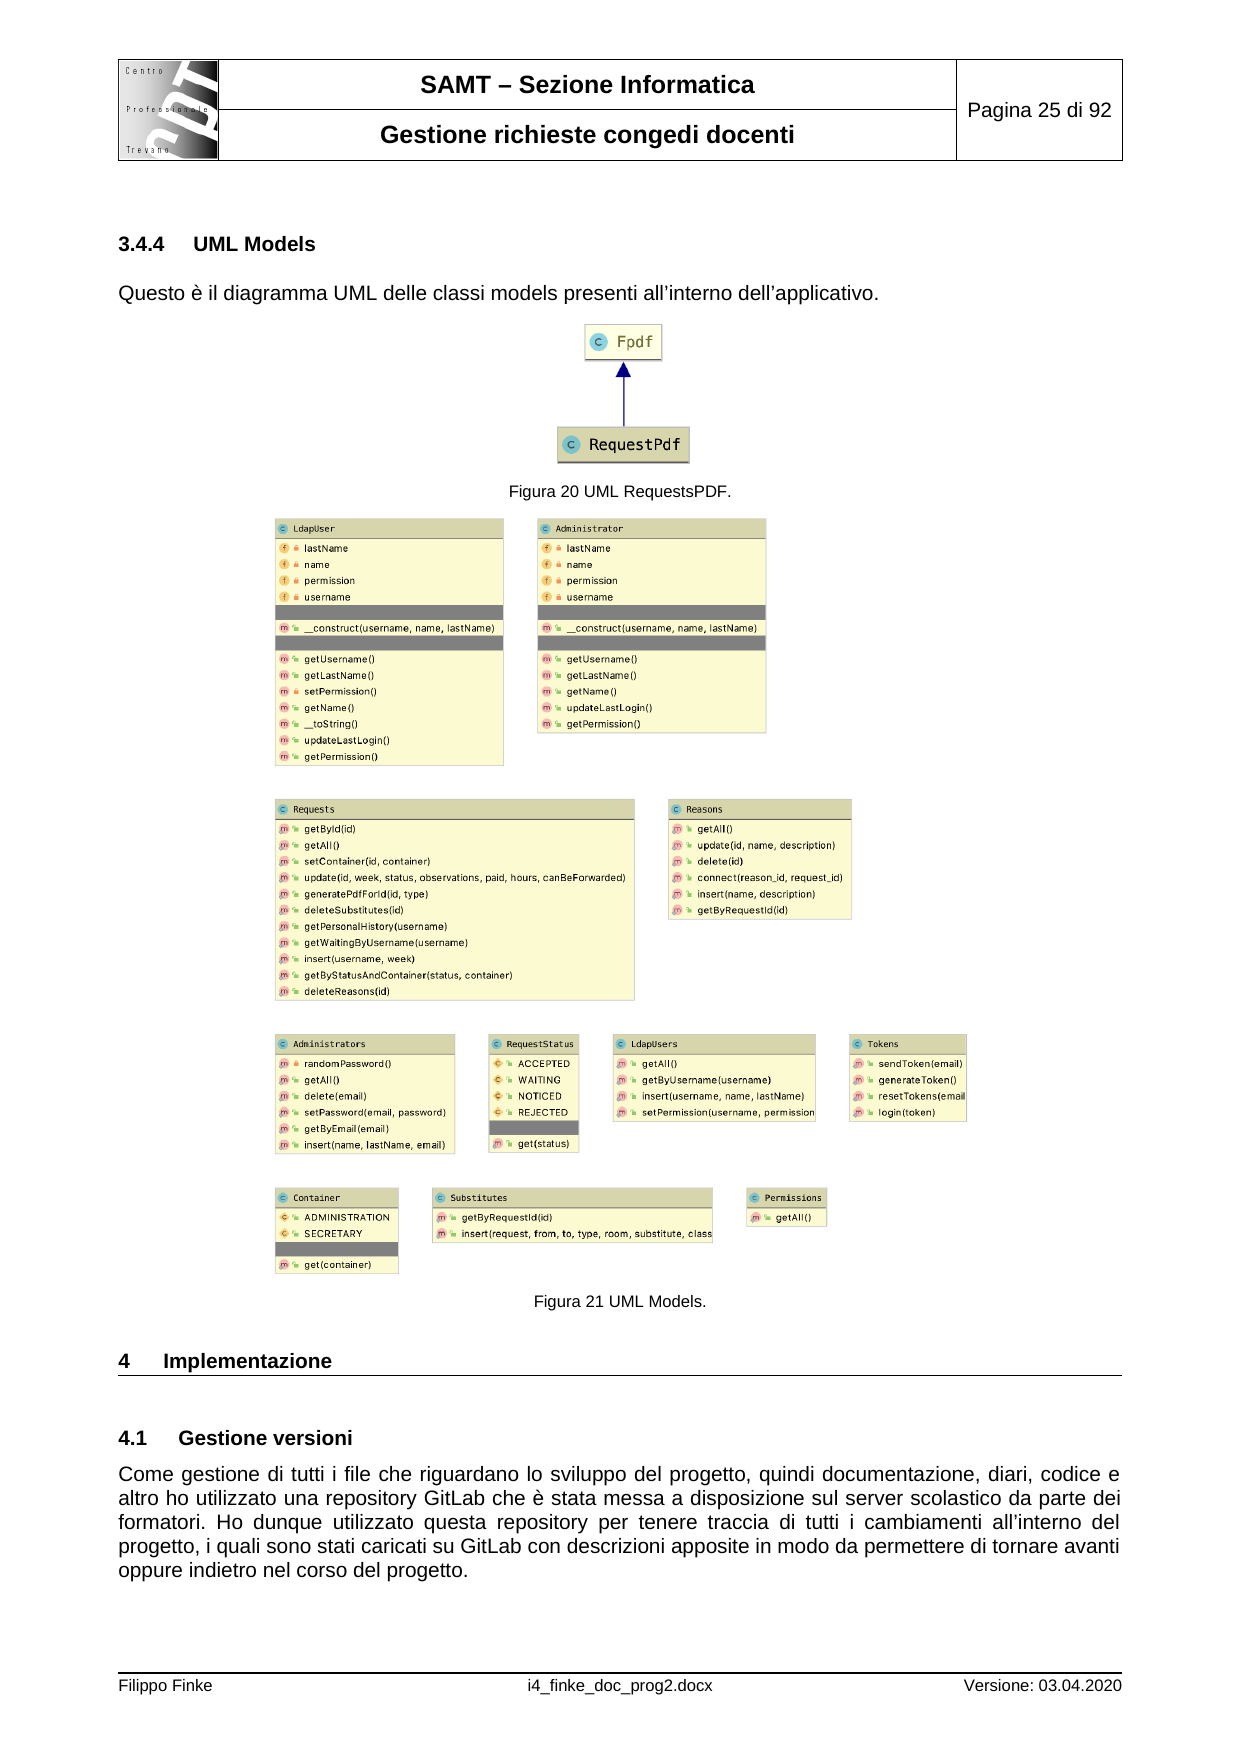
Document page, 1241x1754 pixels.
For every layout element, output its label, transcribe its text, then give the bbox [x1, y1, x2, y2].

text Questo è il diagramma UML delle classi models presenti all’interno dell’applicativo. [118, 281, 1122, 305]
picture [118, 60, 218, 159]
subtitle Gestione versioni [118, 1426, 1122, 1450]
picture [543, 304, 698, 469]
text Figura 20 UML RequestsPDF. [118, 482, 1122, 501]
subtitle Implementazione [118, 1349, 1122, 1375]
picture [265, 513, 976, 1280]
text Come gestione di tutti i file che riguardano lo sviluppo del progetto, quindi documentazione, diari, codice e altro ho utilizzato una repository GitLab che è stata messa a disposizione sul server scolastico da parte dei formatori. Ho dunque utilizzato questa repository per tenere traccia di tutti i cambiamenti all’interno del progetto, i quali sono stati caricati su GitLab con descrizioni apposite in modo da permettere di tornare avanti oppure indietro nel corso del progetto. [118, 1462, 1122, 1582]
subtitle UML Models [118, 232, 1122, 256]
text Figura 21 UML Models. [118, 1292, 1122, 1311]
